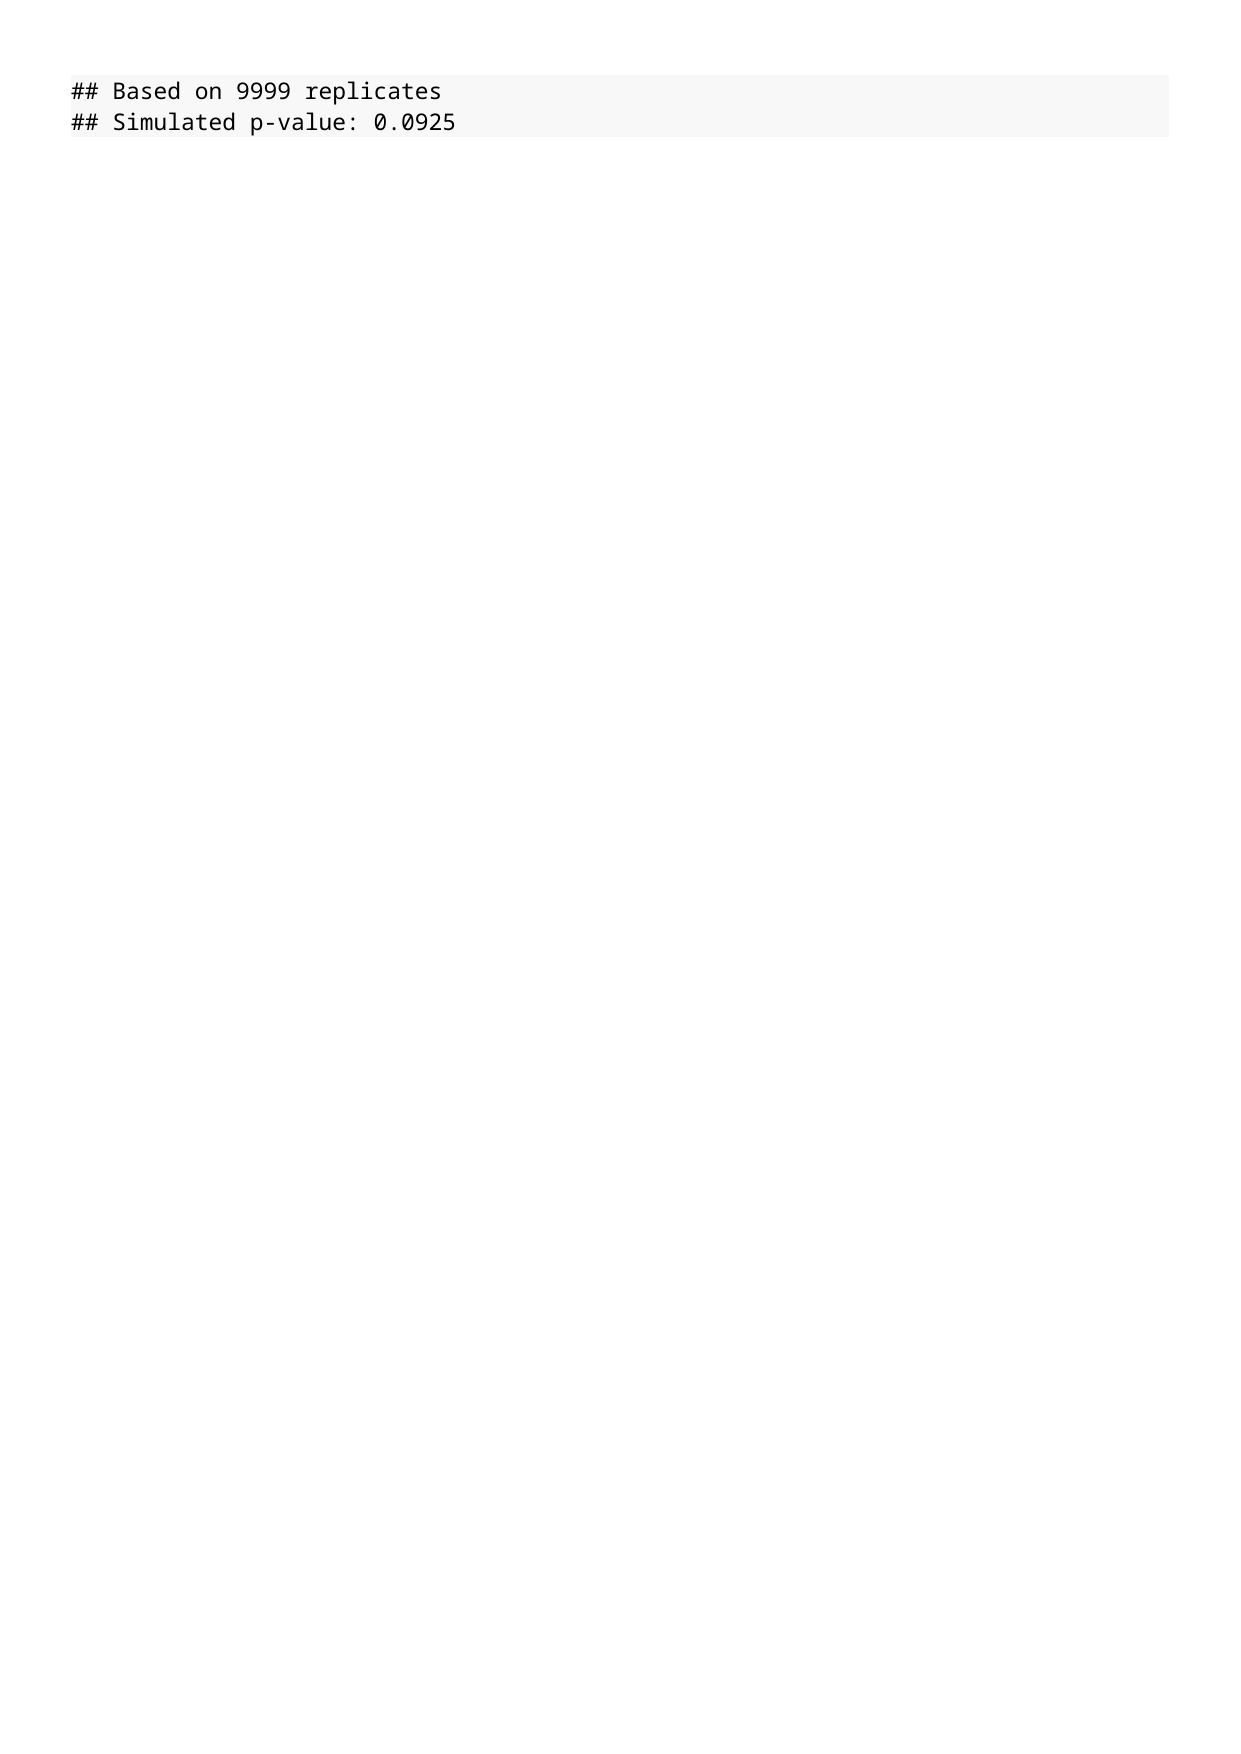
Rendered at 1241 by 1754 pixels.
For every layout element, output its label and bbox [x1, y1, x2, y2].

text [71, 75, 1169, 137]
